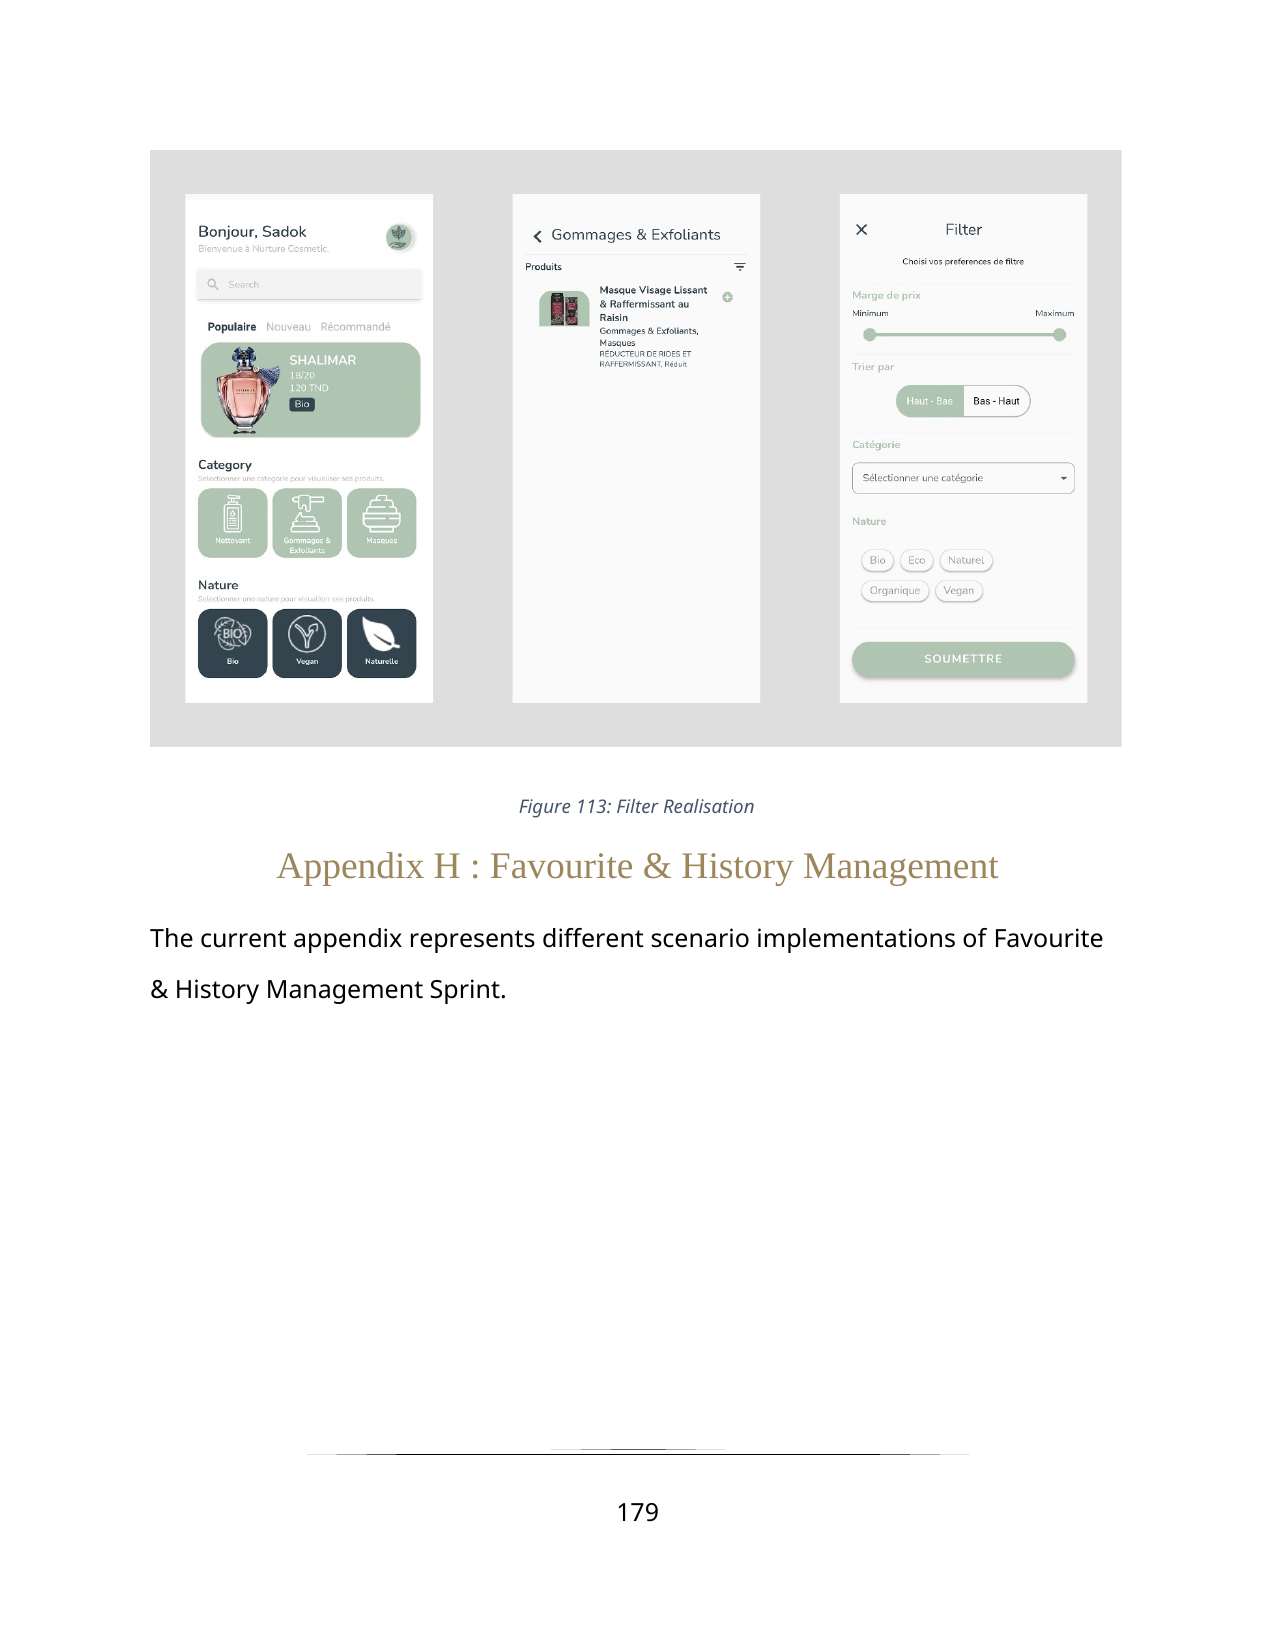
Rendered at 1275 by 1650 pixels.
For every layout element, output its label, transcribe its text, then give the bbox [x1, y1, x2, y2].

text Figure 113: Filter Realisation [150, 793, 1125, 818]
text The current appendix represents different scenario implementations of Favourite & History Management Sprint. [150, 921, 1125, 1006]
subtitle Appendix H : Favourite & History Management [150, 843, 1125, 887]
picture [150, 150, 1122, 747]
